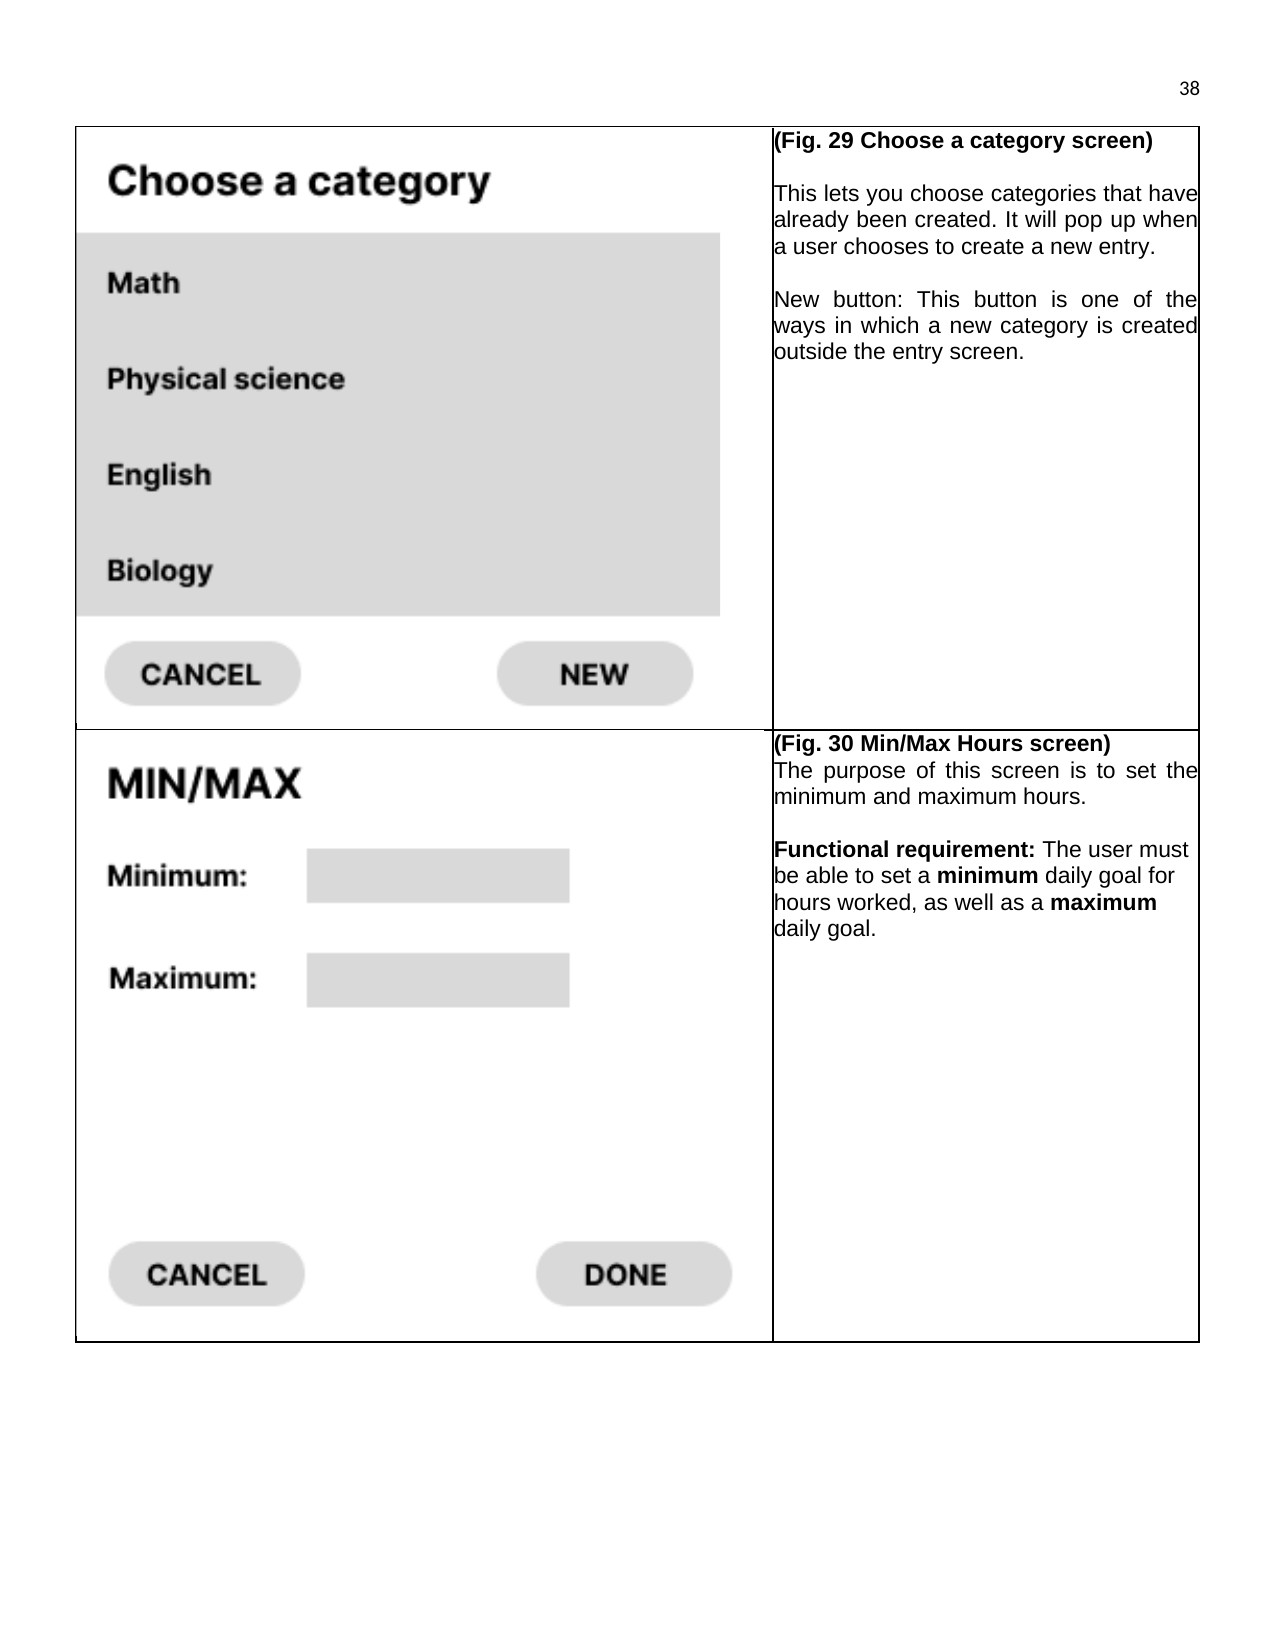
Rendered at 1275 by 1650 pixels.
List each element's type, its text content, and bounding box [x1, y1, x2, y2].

picture [76, 730, 764, 1336]
picture [76, 127, 721, 723]
table_header (Fig. 29 Choose a category screen) This lets you choose categories that have already been created. It will pop up when a user chooses to create a new entry. New button: This button is one of the ways in which a new category is created outside the entry screen. [774, 127, 1198, 729]
table_cell [77, 731, 772, 1341]
table_cell (Fig. 30 Min/Max Hours screen) The purpose of this screen is to set the minimum and maximum hours. Functional requirement: The user must be able to set a minimum daily goal for hours worked, as well as a maximum daily goal. [774, 731, 1198, 1341]
table_header [77, 127, 773, 729]
